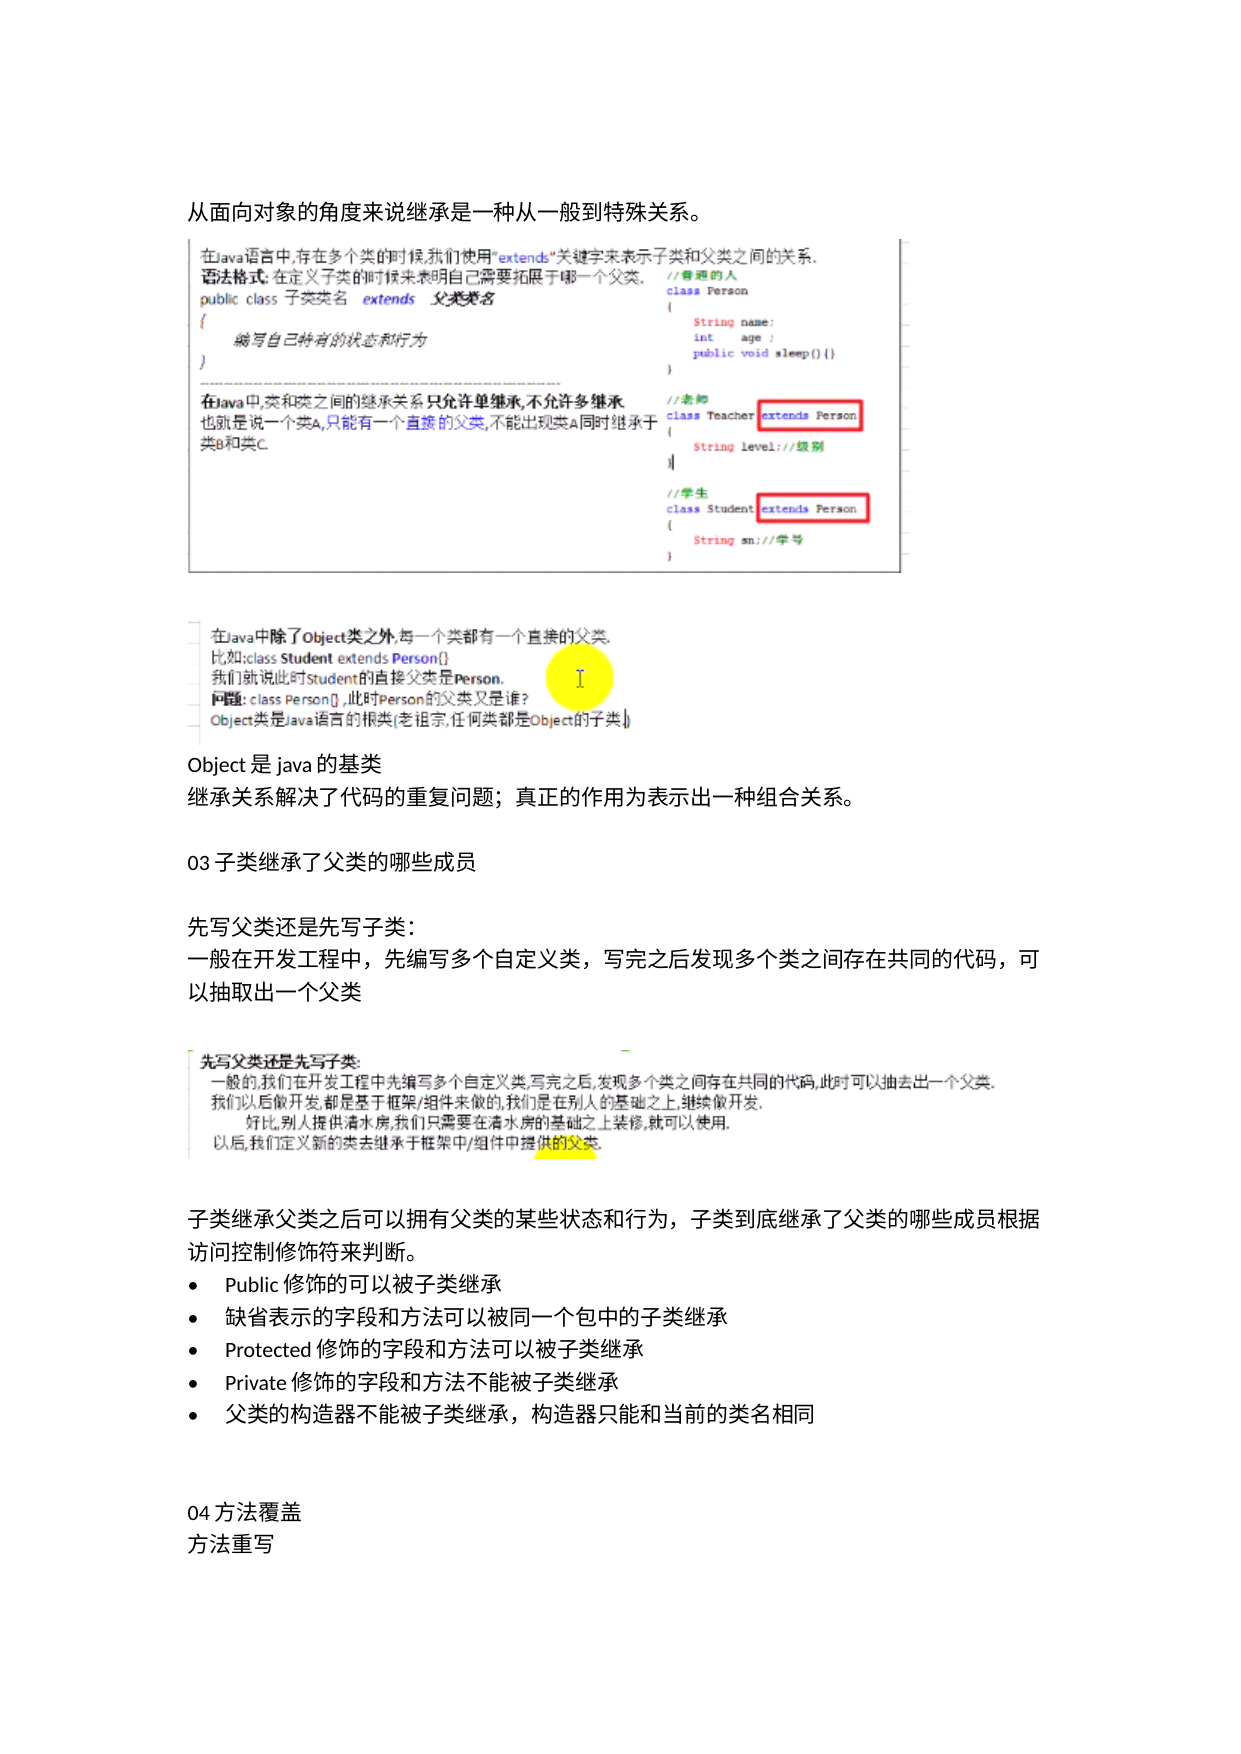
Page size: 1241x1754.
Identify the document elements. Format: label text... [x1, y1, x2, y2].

text 继承关系解决了代码的重复问题；真正的作用为表示出一种组合关系。 [187, 779, 1053, 812]
text Object是java的基类 [187, 747, 1053, 779]
list 缺省表示的字段和方法可以被同一个包中的子类继承 [187, 1299, 1053, 1332]
picture [187, 239, 910, 573]
list Public修饰的可以被子类继承 [187, 1267, 1053, 1299]
text 方法重写 [187, 1527, 1053, 1559]
list 父类的构造器不能被子类继承，构造器只能和当前的类名相同 [187, 1397, 1053, 1429]
text 从面向对象的角度来说继承是一种从一般到特殊关系。 [187, 194, 1053, 227]
picture [187, 1050, 1018, 1159]
text 03子类继承了父类的哪些成员 [187, 844, 1053, 877]
text 先写父类还是先写子类： [187, 909, 1053, 942]
text 一般在开发工程中，先编写多个自定义类，写完之后发现多个类之间存在共同的代码，可以抽取出一个父类 [187, 942, 1053, 1007]
list Protected修饰的字段和方法可以被子类继承 [187, 1332, 1053, 1364]
picture [187, 619, 694, 745]
list Private修饰的字段和方法不能被子类继承 [187, 1364, 1053, 1397]
text 04方法覆盖 [187, 1494, 1053, 1527]
text 子类继承父类之后可以拥有父类的某些状态和行为，子类到底继承了父类的哪些成员根据访问控制修饰符来判断。 [187, 1202, 1053, 1267]
